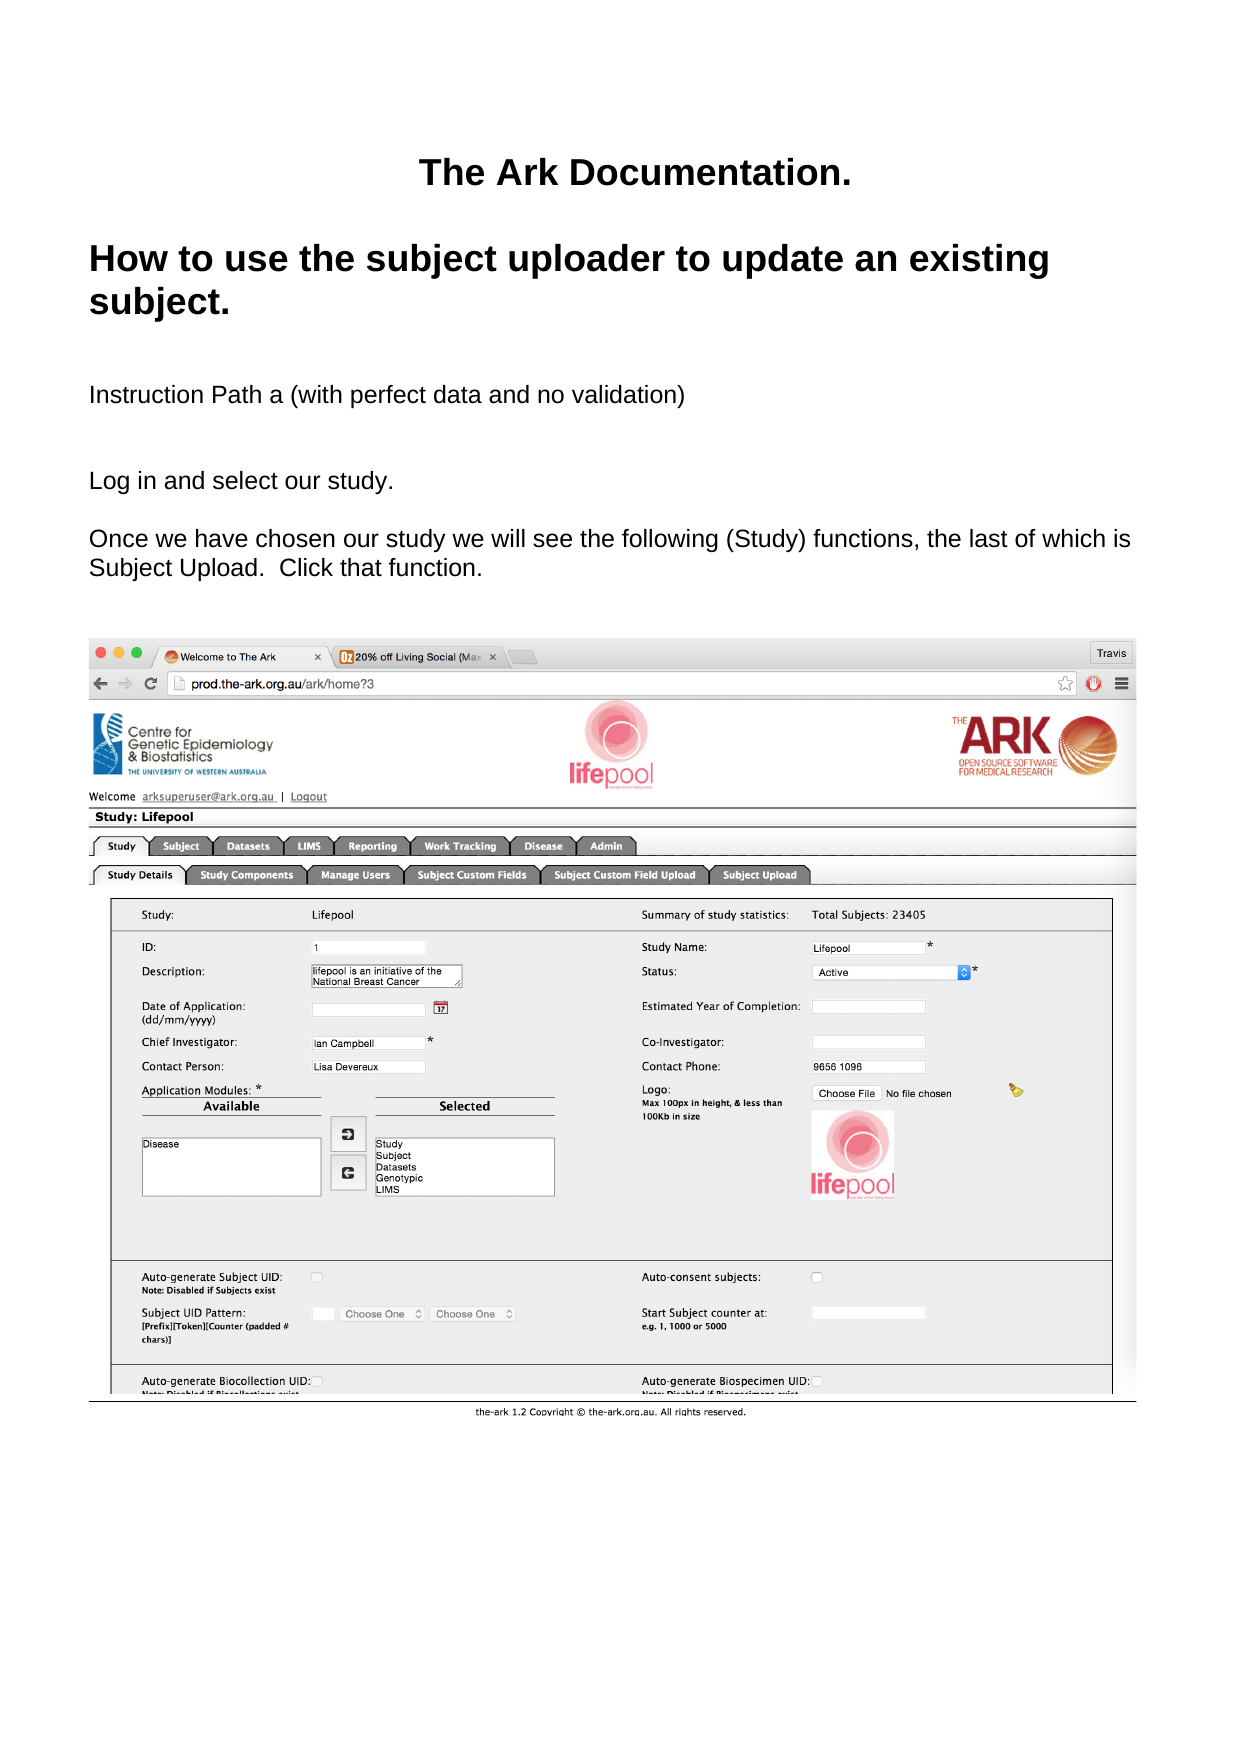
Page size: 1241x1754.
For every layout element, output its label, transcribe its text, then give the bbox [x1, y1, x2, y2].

text How to use the subject uploader to update an existing subject. [89, 236, 1182, 322]
text Once we have chosen our study we will see the following (Study) functions, the last of which is Subject Upload. Click that function. [89, 524, 1182, 581]
text The Ark Documentation. [89, 150, 1182, 193]
text Instruction Path a (with perfect data and no validation) [89, 380, 1182, 409]
text Log in and select our study. [89, 466, 1182, 495]
picture [88, 638, 1137, 1416]
